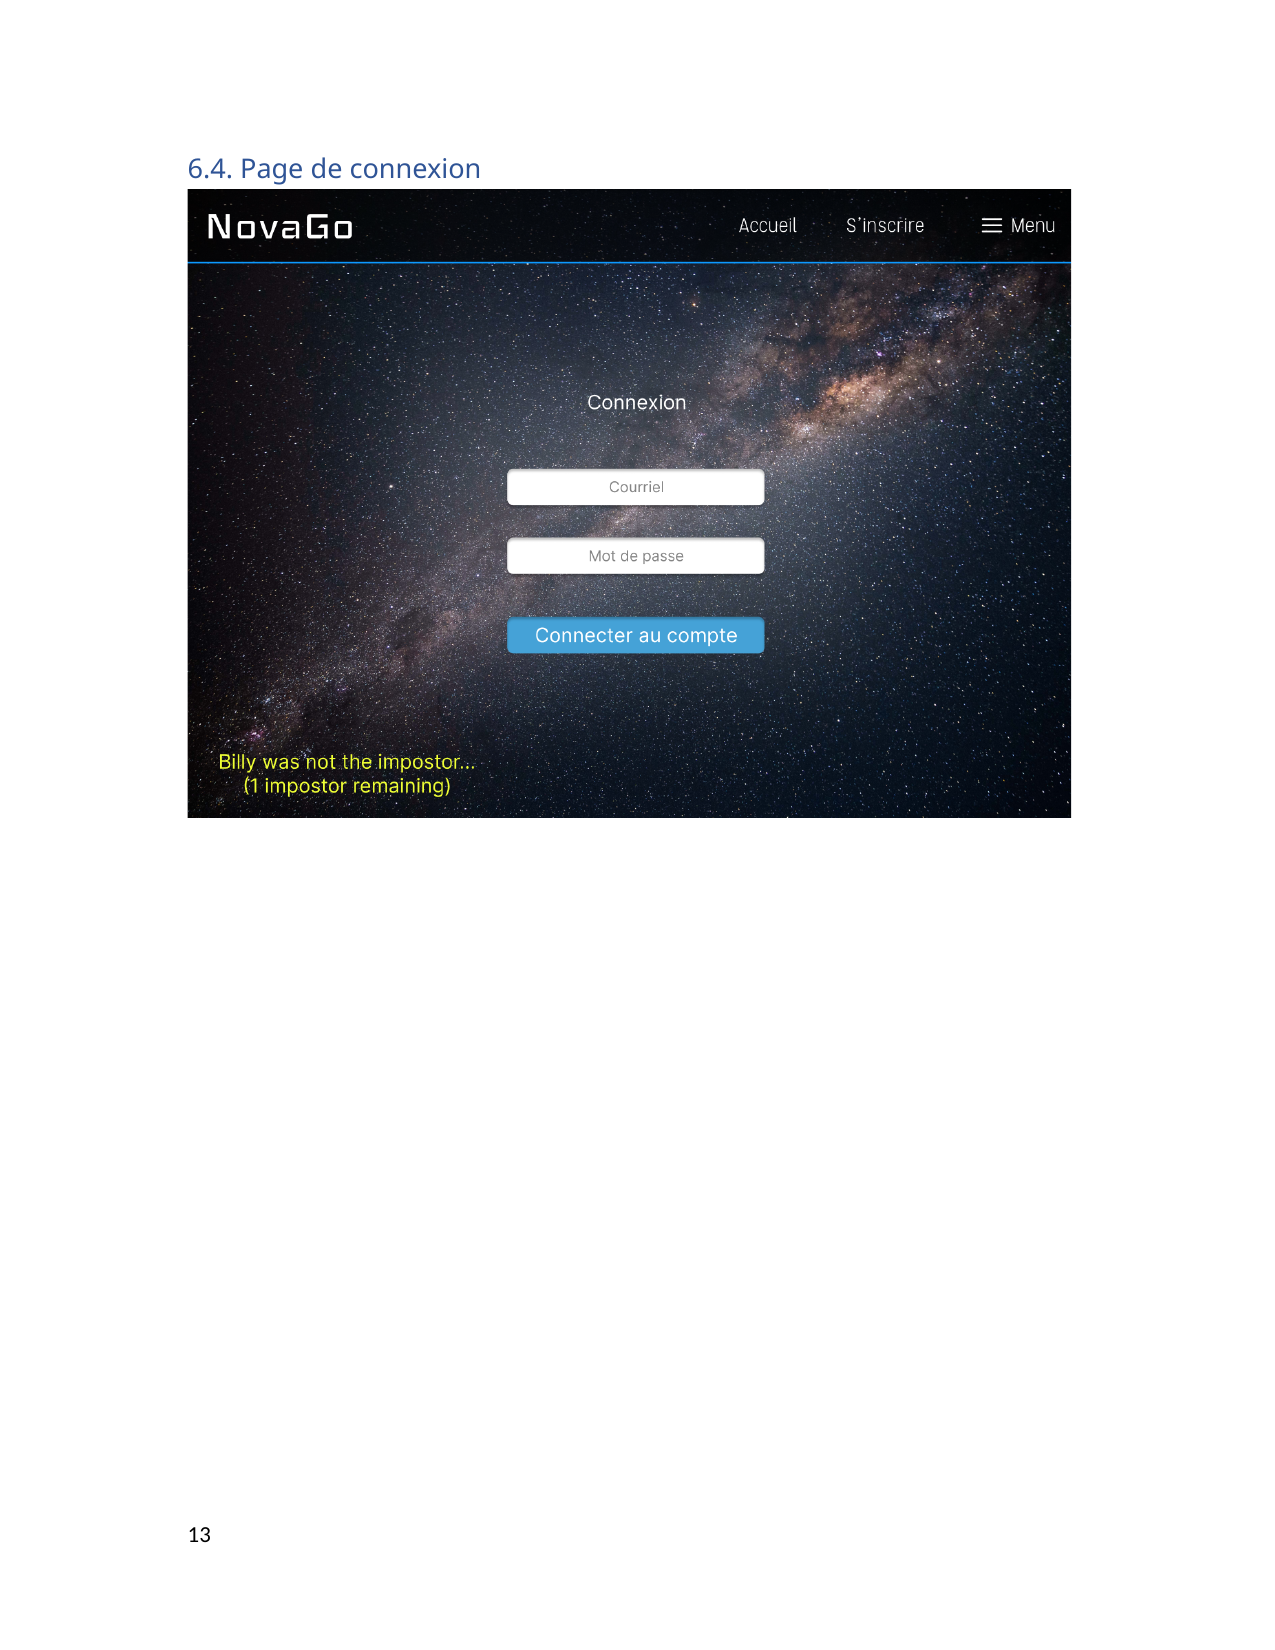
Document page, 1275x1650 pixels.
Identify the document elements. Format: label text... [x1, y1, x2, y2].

picture [187, 189, 1072, 818]
subtitle 6.4. Page de connexion [187, 150, 1087, 187]
